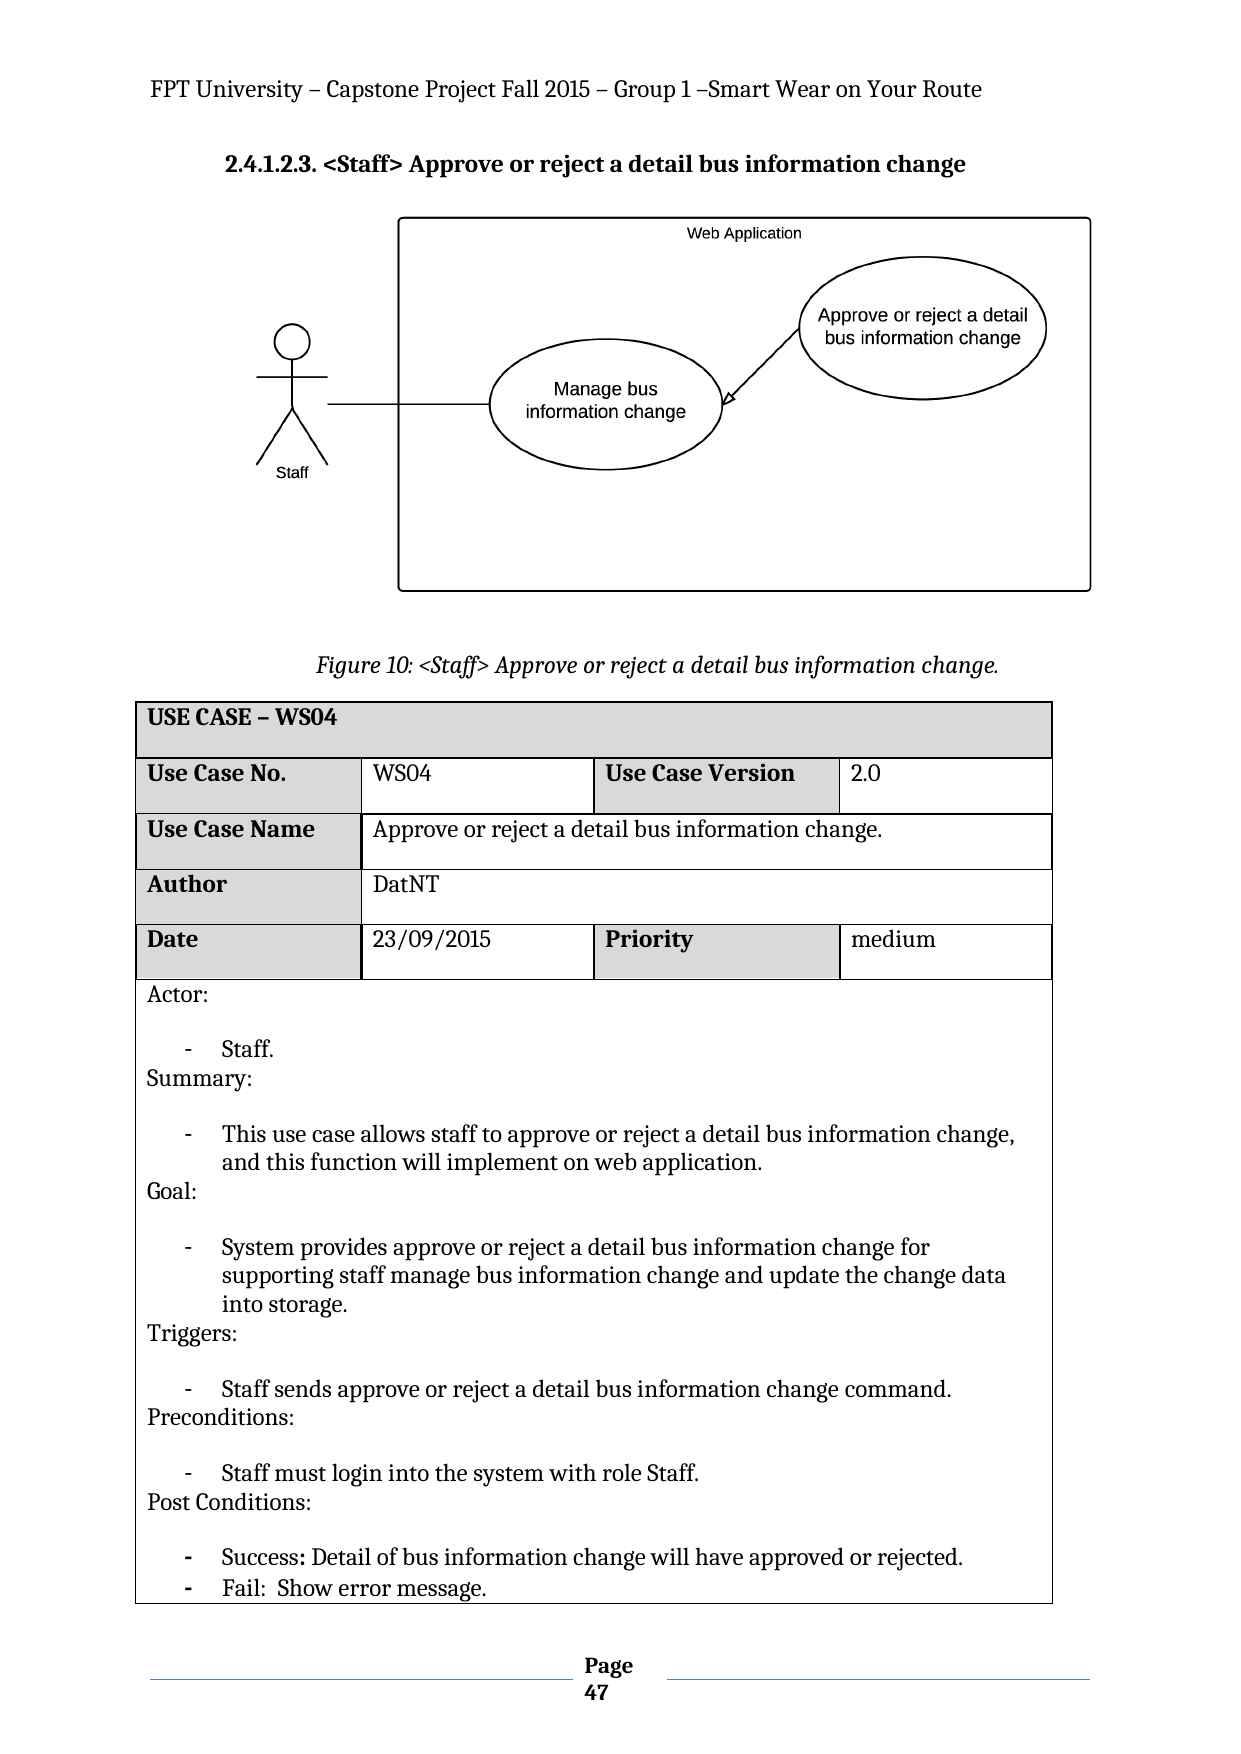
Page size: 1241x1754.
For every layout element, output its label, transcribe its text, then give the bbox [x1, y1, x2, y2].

table_cell Author [136, 870, 361, 924]
table_cell Use Case Version [595, 759, 839, 813]
table_cell WS04 [362, 759, 593, 813]
table_cell DatNT [362, 870, 1052, 924]
subtitle <Staff> Approve or reject a detail bus information change [225, 150, 1090, 179]
table_cell 2.0 [840, 759, 1052, 813]
table_cell Use Case Name [137, 814, 360, 869]
table_cell medium [841, 925, 1051, 978]
picture [150, 183, 1125, 627]
table_cell Approve or reject a detail bus information change. [363, 815, 1051, 869]
table_header USE CASE – WS04 [137, 703, 1051, 757]
table_cell 23/09/2015 [363, 925, 593, 978]
text Figure 10: <Staff> Approve or reject a detail bus information change. [150, 651, 1090, 680]
table_cell Use Case No. [136, 759, 361, 813]
table_cell Date [137, 925, 360, 978]
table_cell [136, 980, 1052, 1603]
table_cell Priority [595, 925, 839, 978]
